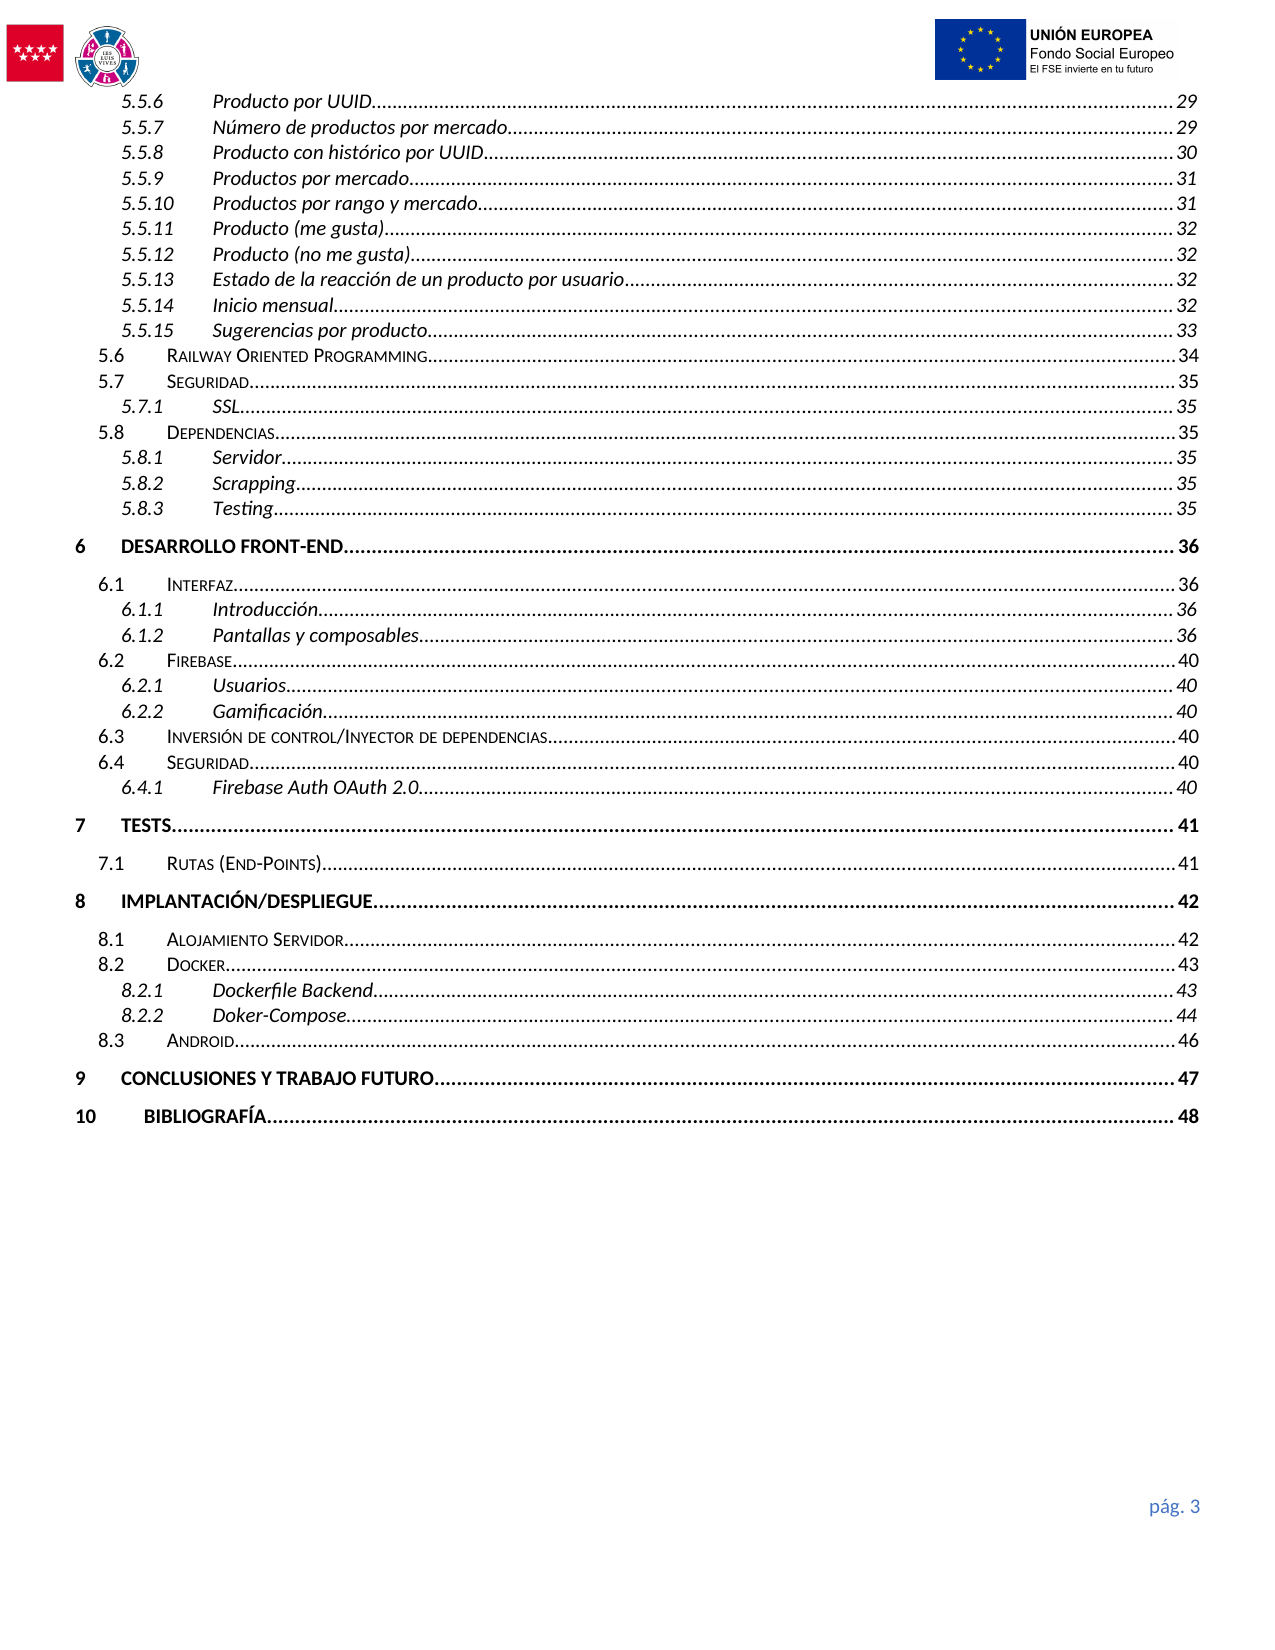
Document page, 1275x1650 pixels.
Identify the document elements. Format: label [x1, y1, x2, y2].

picture [75, 24, 139, 89]
picture [935, 19, 1178, 80]
picture [0, 18, 70, 88]
